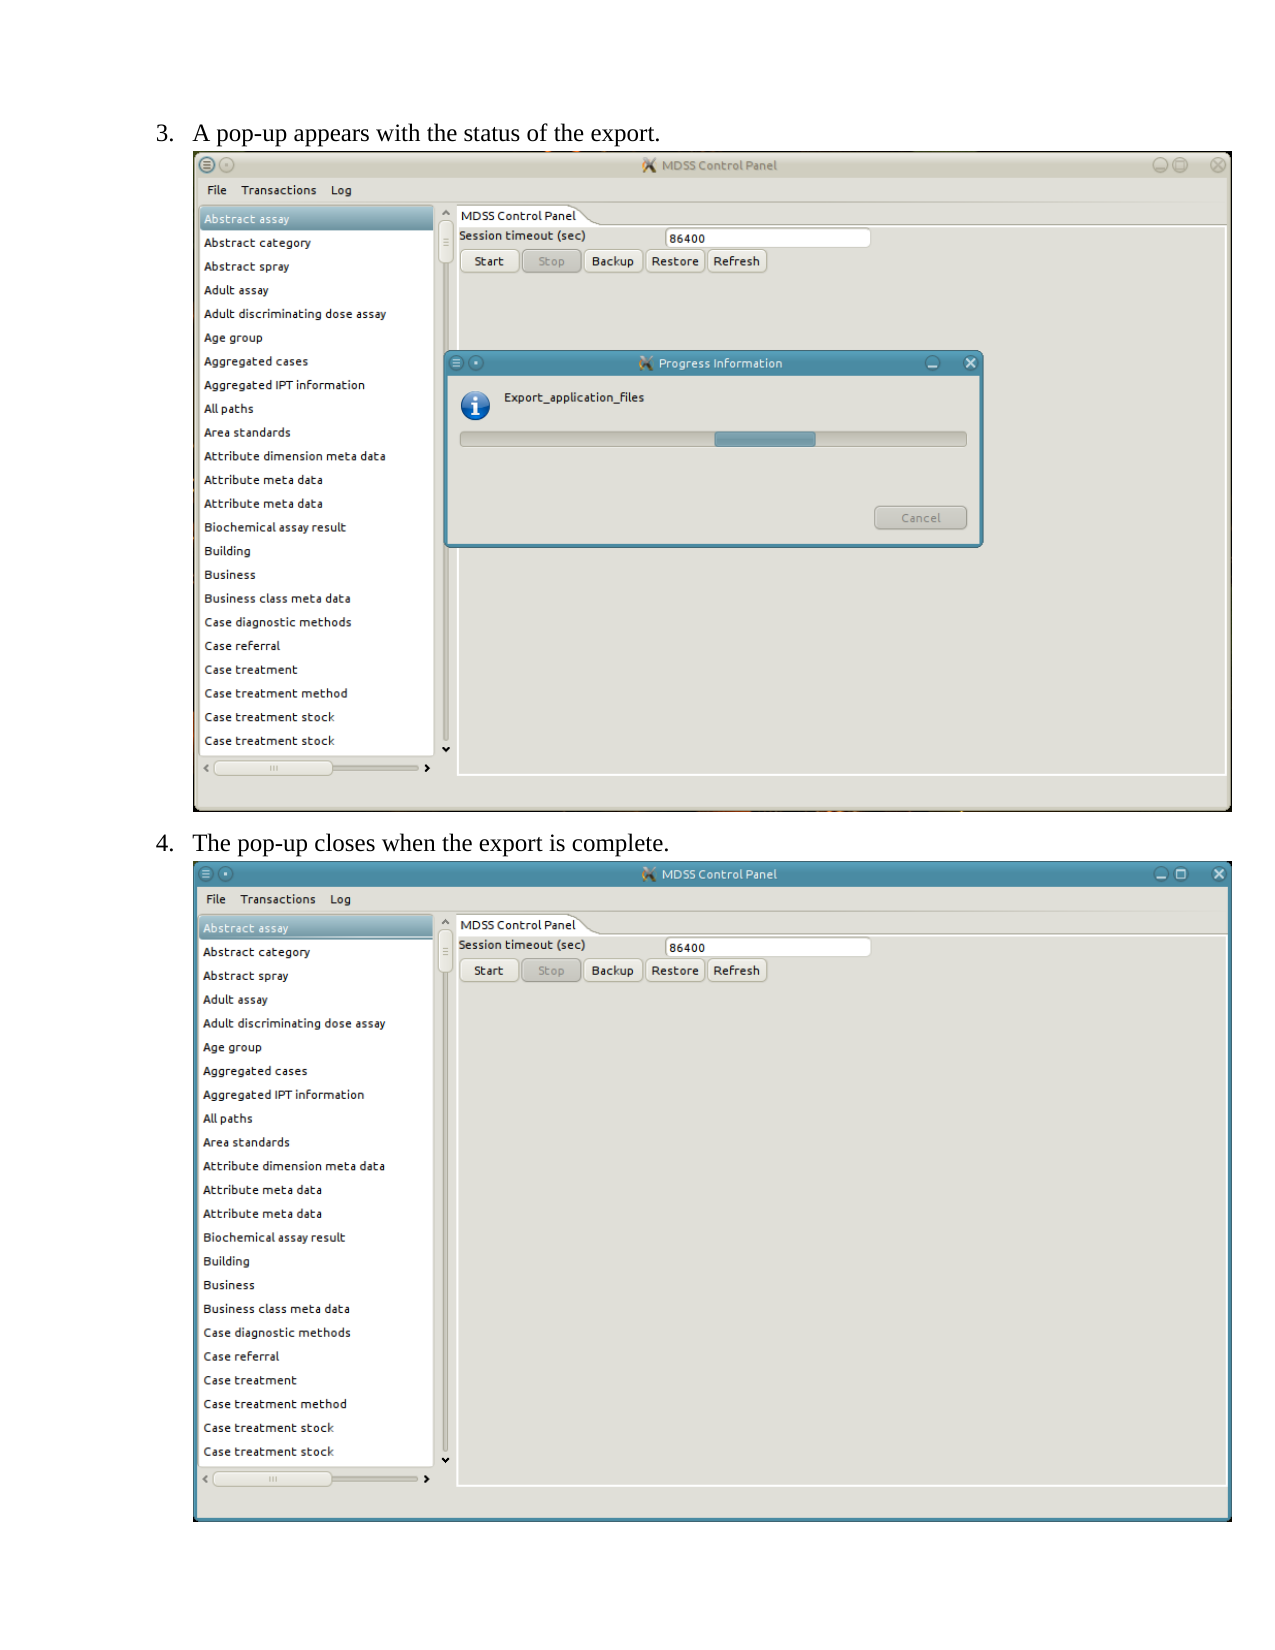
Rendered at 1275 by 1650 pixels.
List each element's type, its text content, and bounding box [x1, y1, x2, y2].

picture [193, 861, 1232, 1522]
picture [193, 151, 1232, 812]
